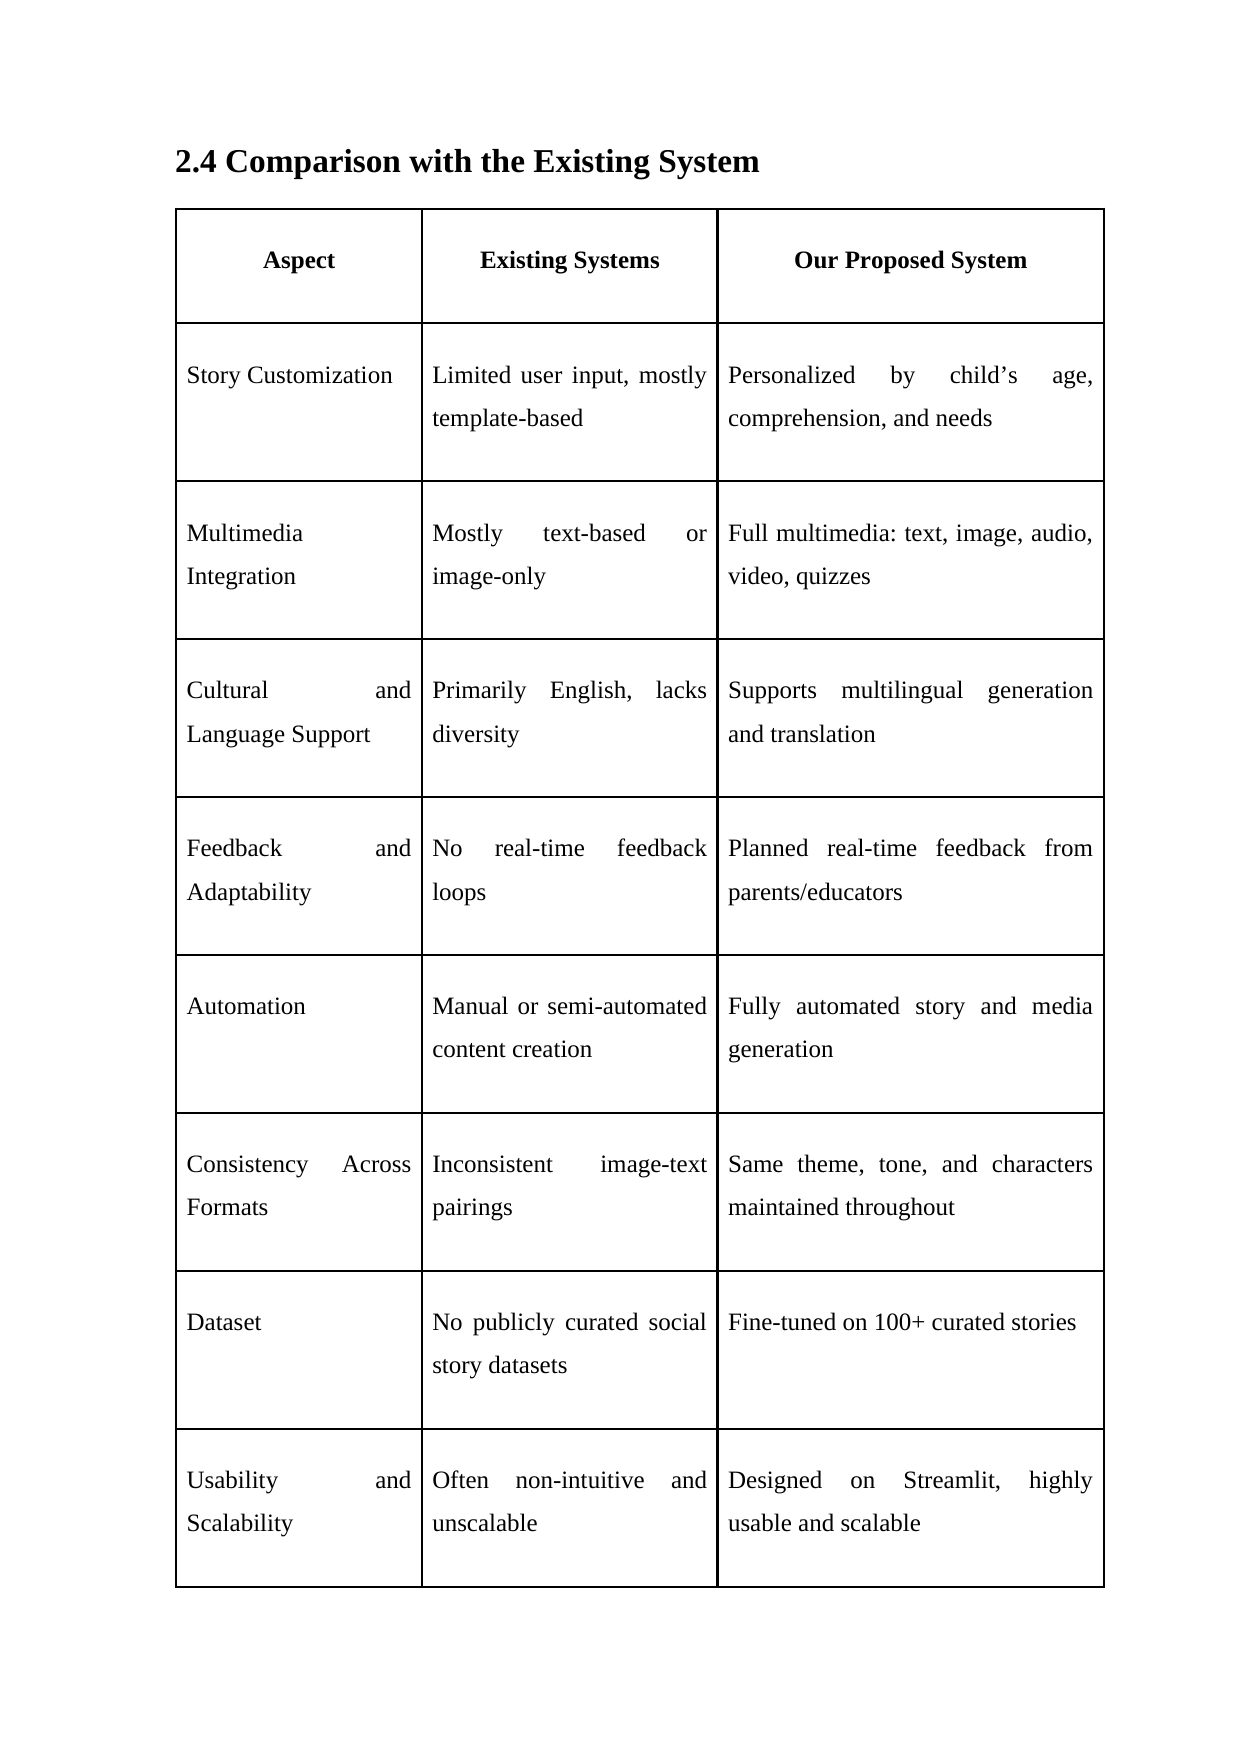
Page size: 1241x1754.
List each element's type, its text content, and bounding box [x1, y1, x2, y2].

subtitle 2.4 Comparison with the Existing System [175, 142, 1103, 180]
table_cell Fully automated story and media generation [719, 956, 1103, 1112]
table_cell Multimedia Integration [177, 482, 421, 638]
table_cell Feedback and Adaptability [177, 798, 421, 954]
table_cell No publicly curated social story datasets [423, 1272, 716, 1428]
table_cell Dataset [177, 1272, 421, 1428]
table_cell Story Customization [177, 324, 421, 480]
table_cell Full multimedia: text, image, audio, video, quizzes [719, 482, 1103, 638]
table_header Our Proposed System [719, 210, 1103, 322]
table_cell Supports multilingual generation and translation [719, 640, 1103, 796]
table_header Existing Systems [423, 210, 716, 322]
table_cell Personalized by child’s age, comprehension, and needs [719, 324, 1103, 480]
table_cell Planned real-time feedback from parents/educators [719, 798, 1103, 954]
table_cell Automation [177, 956, 421, 1112]
table_cell Cultural and Language Support [177, 640, 421, 796]
table_cell Manual or semi-automated content creation [423, 956, 716, 1112]
table_cell Designed on Streamlit, highly usable and scalable [719, 1430, 1103, 1586]
table_cell Fine-tuned on 100+ curated stories [719, 1272, 1103, 1428]
table_header Aspect [177, 210, 421, 322]
table_cell Limited user input, mostly template-based [423, 324, 716, 480]
table_cell Usability and Scalability [177, 1430, 421, 1586]
table_cell Same theme, tone, and characters maintained throughout [719, 1114, 1103, 1270]
table_cell Primarily English, lacks diversity [423, 640, 716, 796]
table_cell Consistency Across Formats [177, 1114, 421, 1270]
table_cell Mostly text-based or image-only [423, 482, 716, 638]
table_cell Inconsistent image-text pairings [423, 1114, 716, 1270]
table_cell Often non-intuitive and unscalable [423, 1430, 716, 1586]
table_cell No real-time feedback loops [423, 798, 716, 954]
